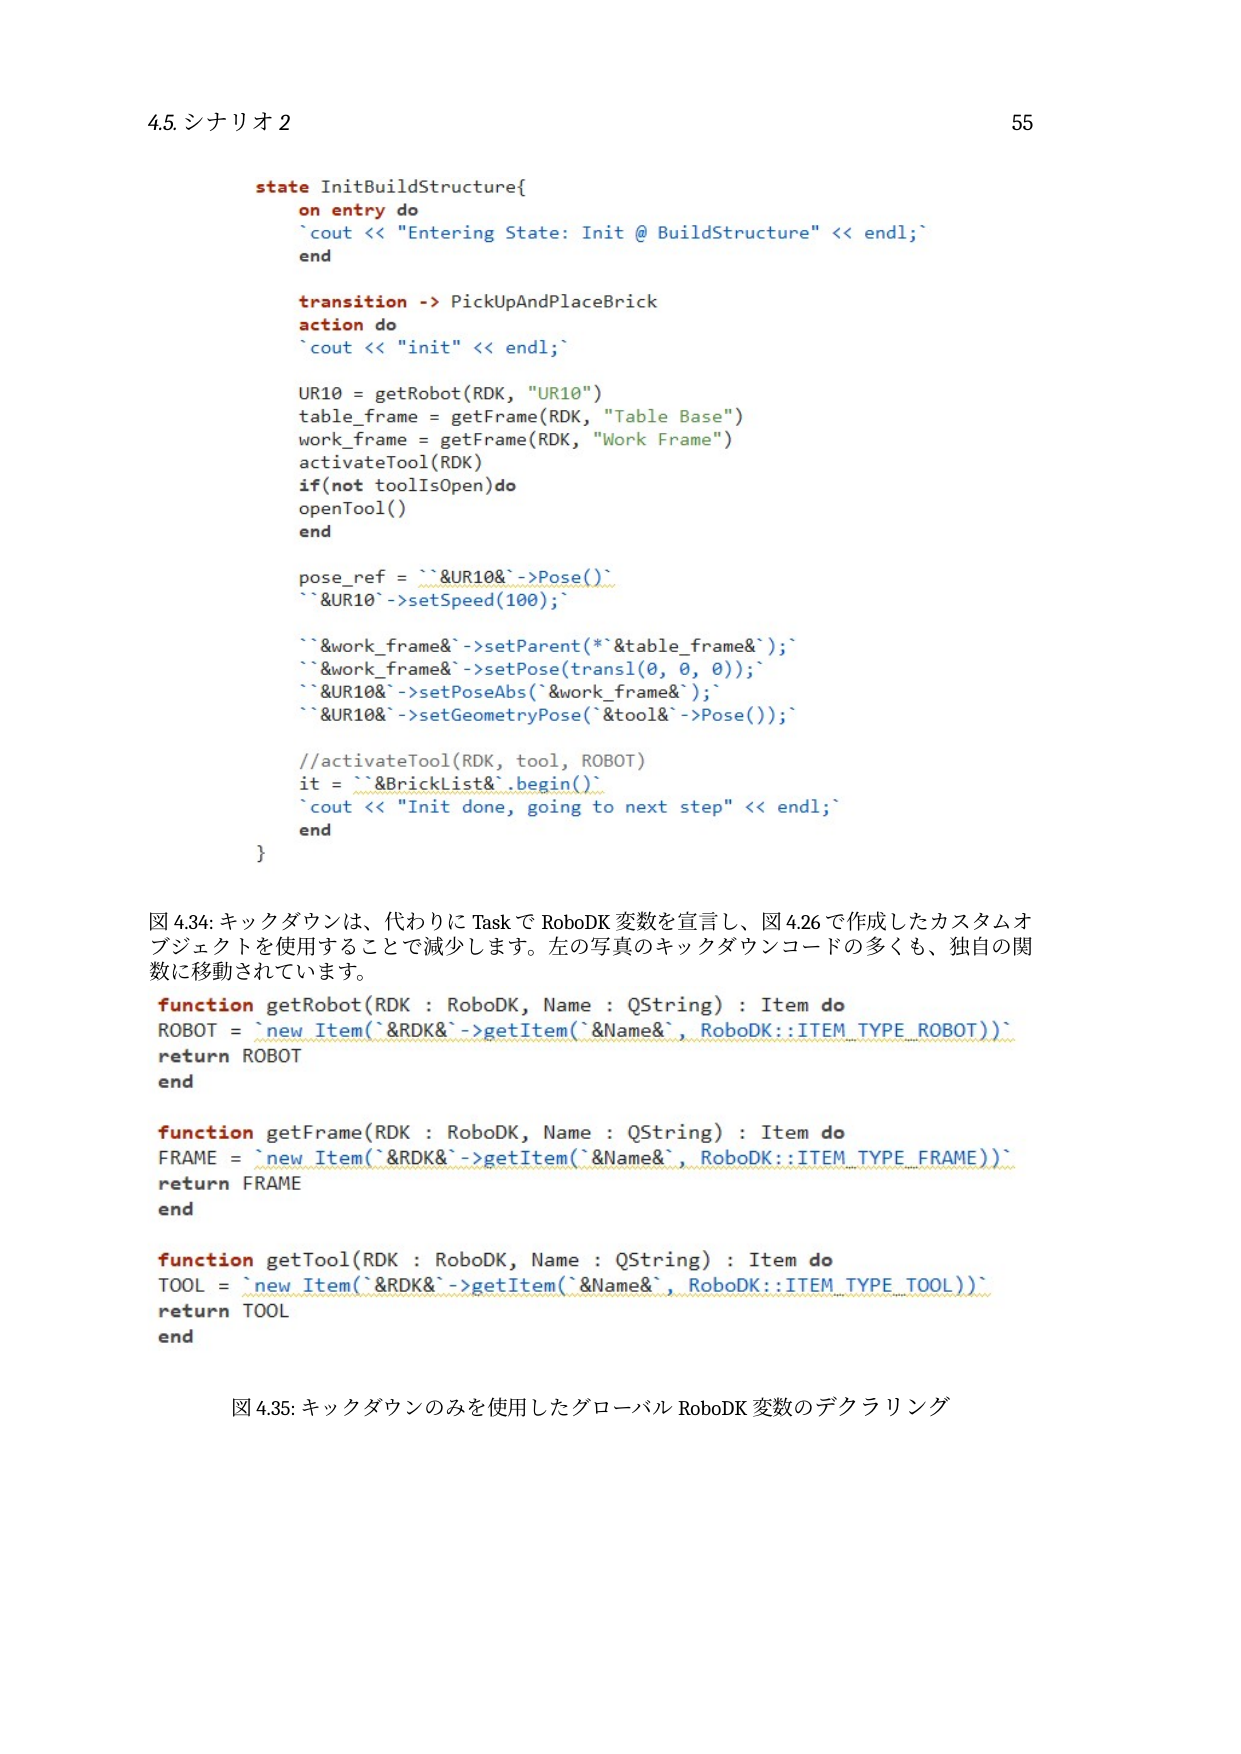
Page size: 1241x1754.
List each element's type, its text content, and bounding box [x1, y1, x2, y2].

text 図 4.34: キックダウンは、代わりに Task で RoboDK 変数を宣言し、図 4.26 で作成したカスタムオブジェクトを使用することで減少します。左の写真のキックダウンコードの多くも、独自の関数に移動されています。 [148, 911, 1033, 985]
picture [236, 177, 945, 878]
text 図 4.35: キックダウンのみを使用したグローバル RoboDK 変数のデクラリング [150, 1395, 1031, 1421]
picture [147, 986, 1034, 1359]
